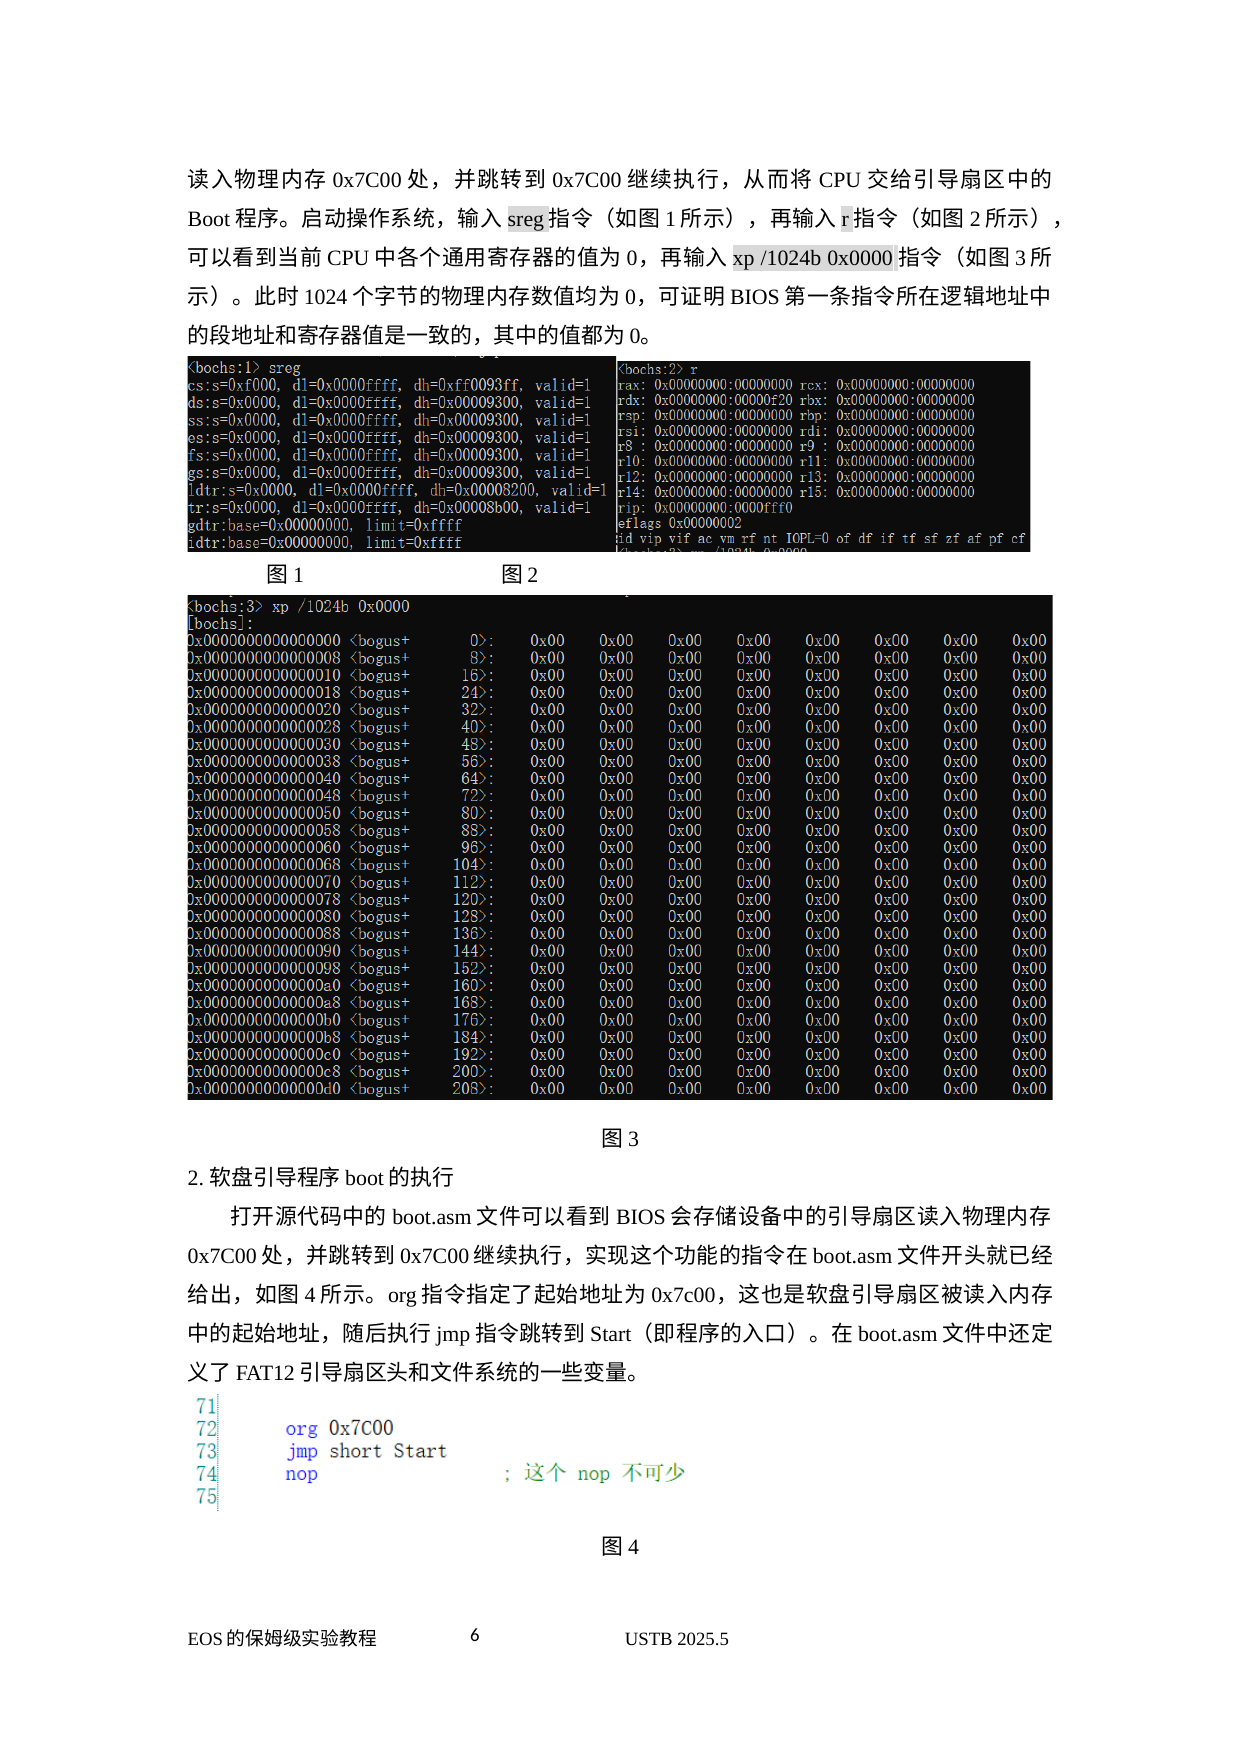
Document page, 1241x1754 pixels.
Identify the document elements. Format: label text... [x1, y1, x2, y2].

list 图1 图2 [187, 557, 1053, 589]
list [187, 162, 1053, 350]
list 图4 [187, 1528, 1053, 1561]
picture [187, 595, 1053, 1100]
text 打开源代码中的boot.asm文件可以看到BIOS会存储设备中的引导扇区读入物理内存0x7C00处，并跳转到0x7C00继续执行，实现这个功能的指令在boot.asm文件开头就已经给出，如图4所示。org指令指定了起始地址为0x7c00，这也是软盘引导扇区被读入内存中的起始地址，随后执行jmp指令跳转到Start（即程序的入口）。在boot.asm文件中还定义了FAT12引导扇区头和文件系统的一些变量。 [187, 1198, 1053, 1387]
list 图3 [187, 1121, 1053, 1153]
list 软盘引导程序boot的执行 [187, 1160, 1053, 1192]
picture [187, 1393, 1053, 1511]
picture [187, 356, 1031, 552]
